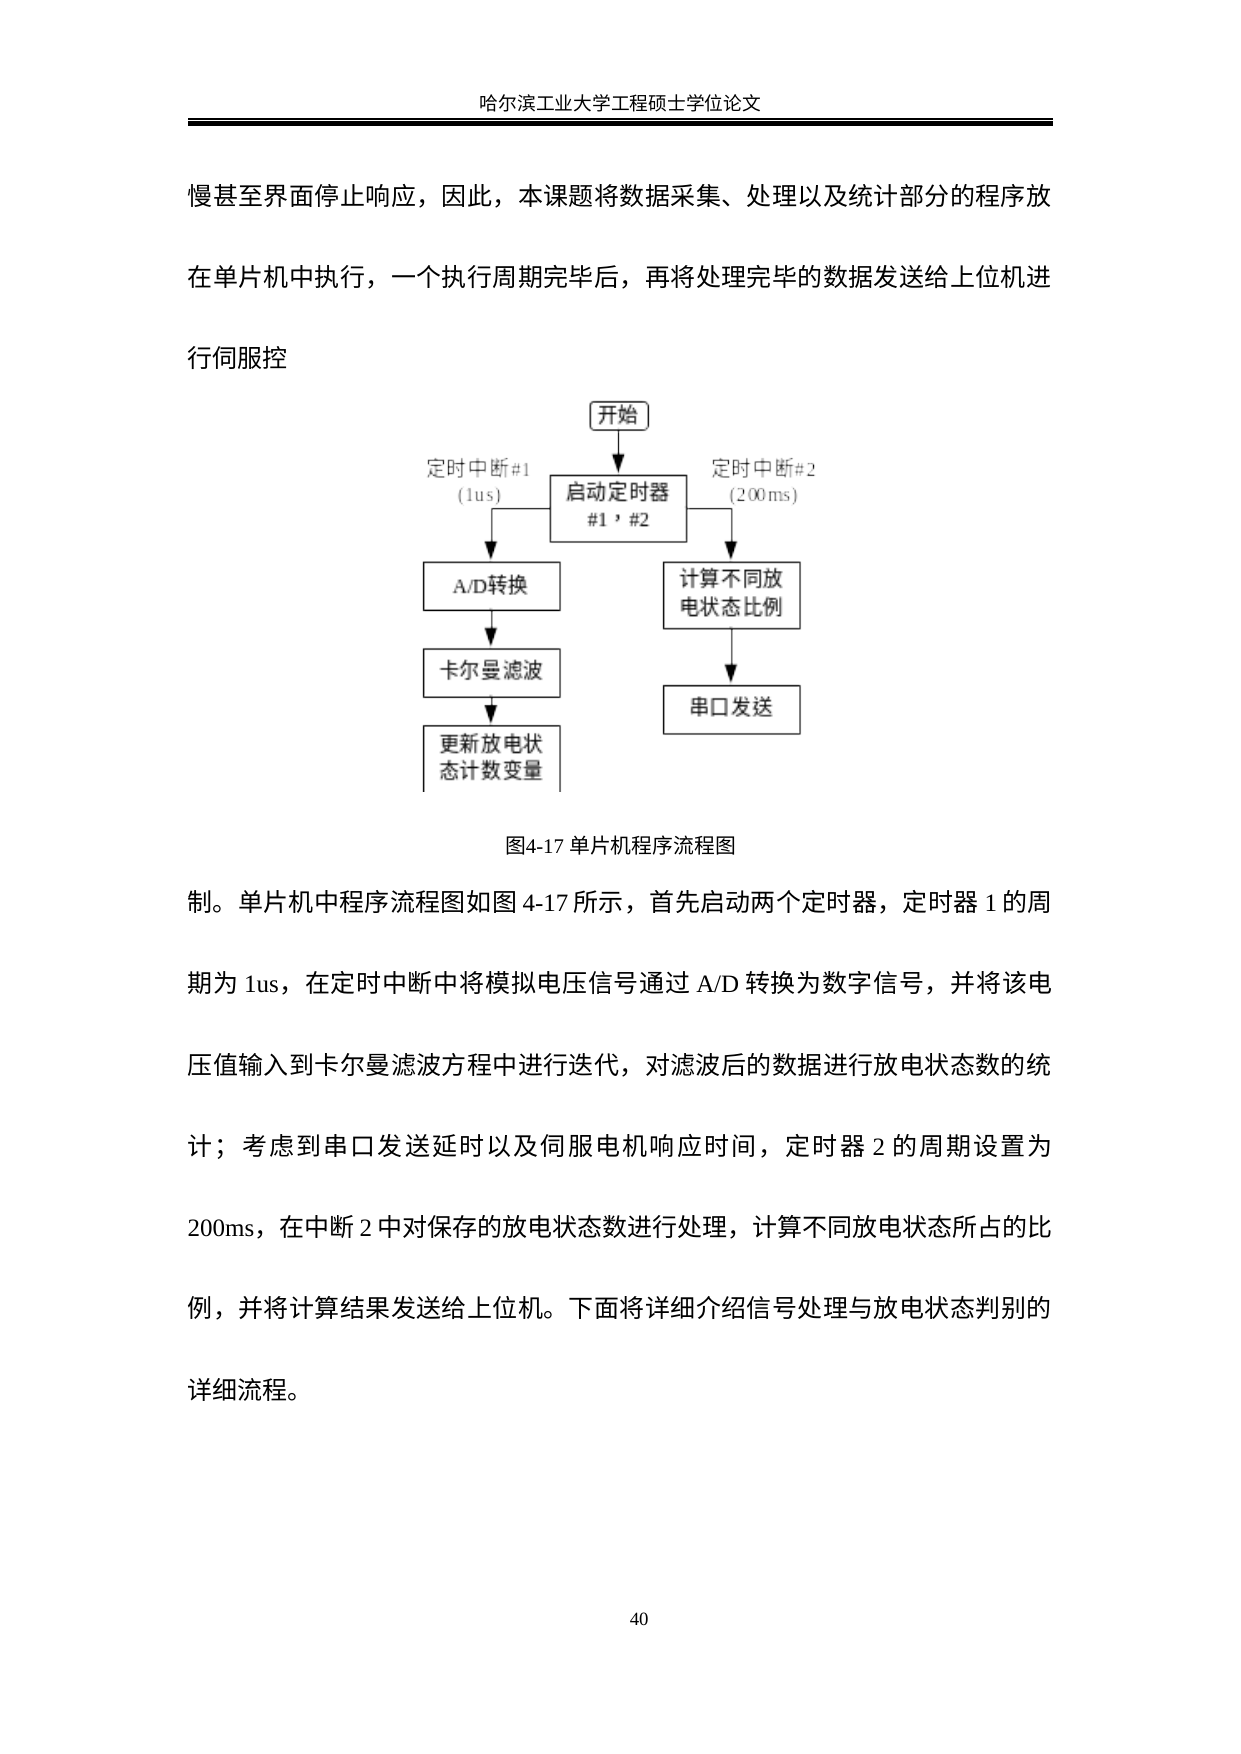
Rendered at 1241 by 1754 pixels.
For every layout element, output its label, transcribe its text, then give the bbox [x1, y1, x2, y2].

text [187, 162, 1053, 389]
